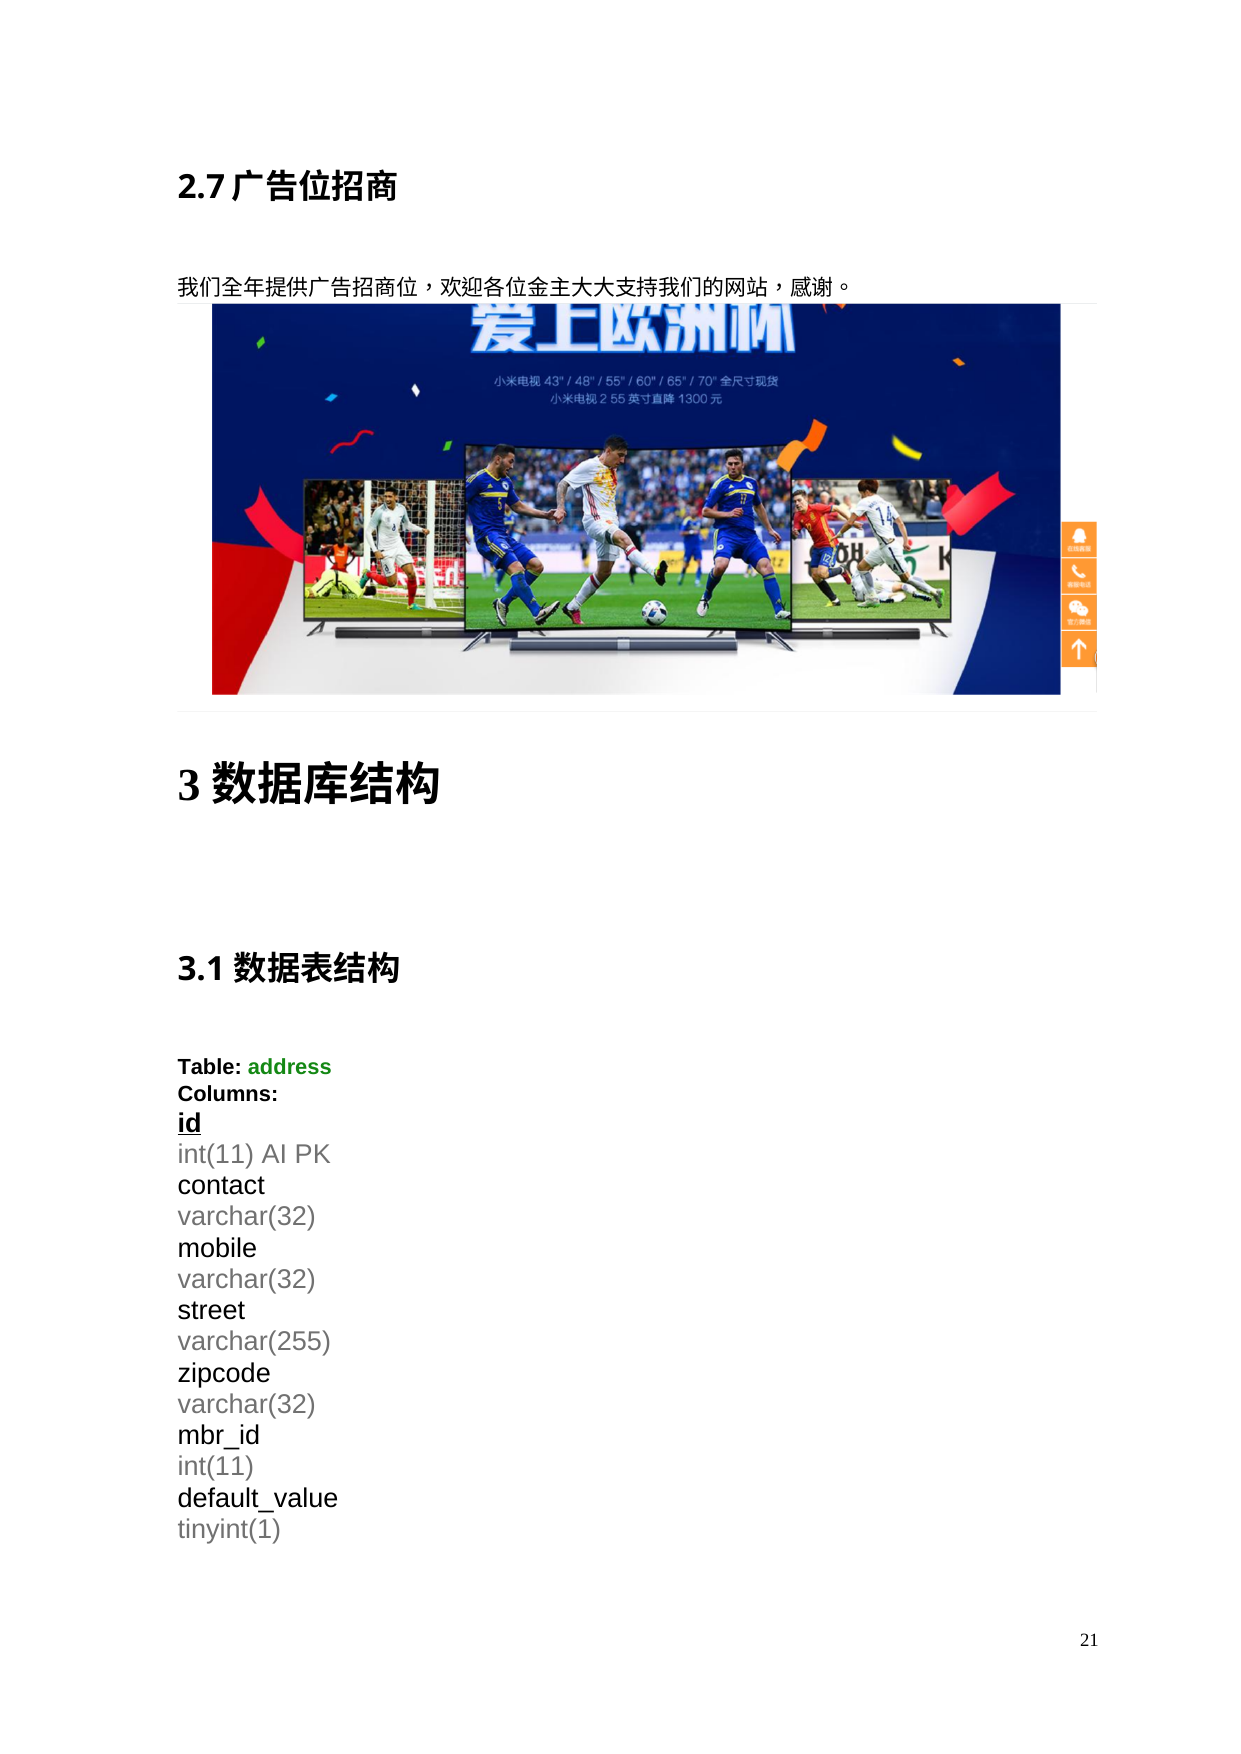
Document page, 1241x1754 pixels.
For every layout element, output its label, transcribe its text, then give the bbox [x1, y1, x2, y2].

text contact [177, 1169, 1098, 1200]
text varchar(32) [177, 1200, 1098, 1232]
subtitle 2.7广告位招商 [177, 159, 1098, 208]
text int(11) AI PK [177, 1138, 1098, 1169]
text mbr_id [177, 1419, 1098, 1450]
text varchar(255) [177, 1325, 1098, 1357]
text zipcode [177, 1357, 1098, 1388]
text 我们全年提供广告招商位，欢迎各位金主大大支持我们的网站，感谢。 [177, 270, 1098, 302]
text tinyint(1) [177, 1513, 1098, 1544]
text id [177, 1107, 1098, 1138]
text varchar(32) [177, 1388, 1098, 1419]
text street [177, 1294, 1098, 1325]
text Columns: [177, 1079, 1098, 1107]
text Table: address [177, 1052, 1098, 1079]
text default_value [177, 1482, 1098, 1513]
text mobile [177, 1232, 1098, 1263]
subtitle 3 数据库结构 [177, 747, 1098, 814]
text int(11) [177, 1450, 1098, 1482]
text varchar(32) [177, 1263, 1098, 1294]
subtitle 3.1 数据表结构 [177, 942, 1098, 990]
picture [177, 302, 1097, 712]
